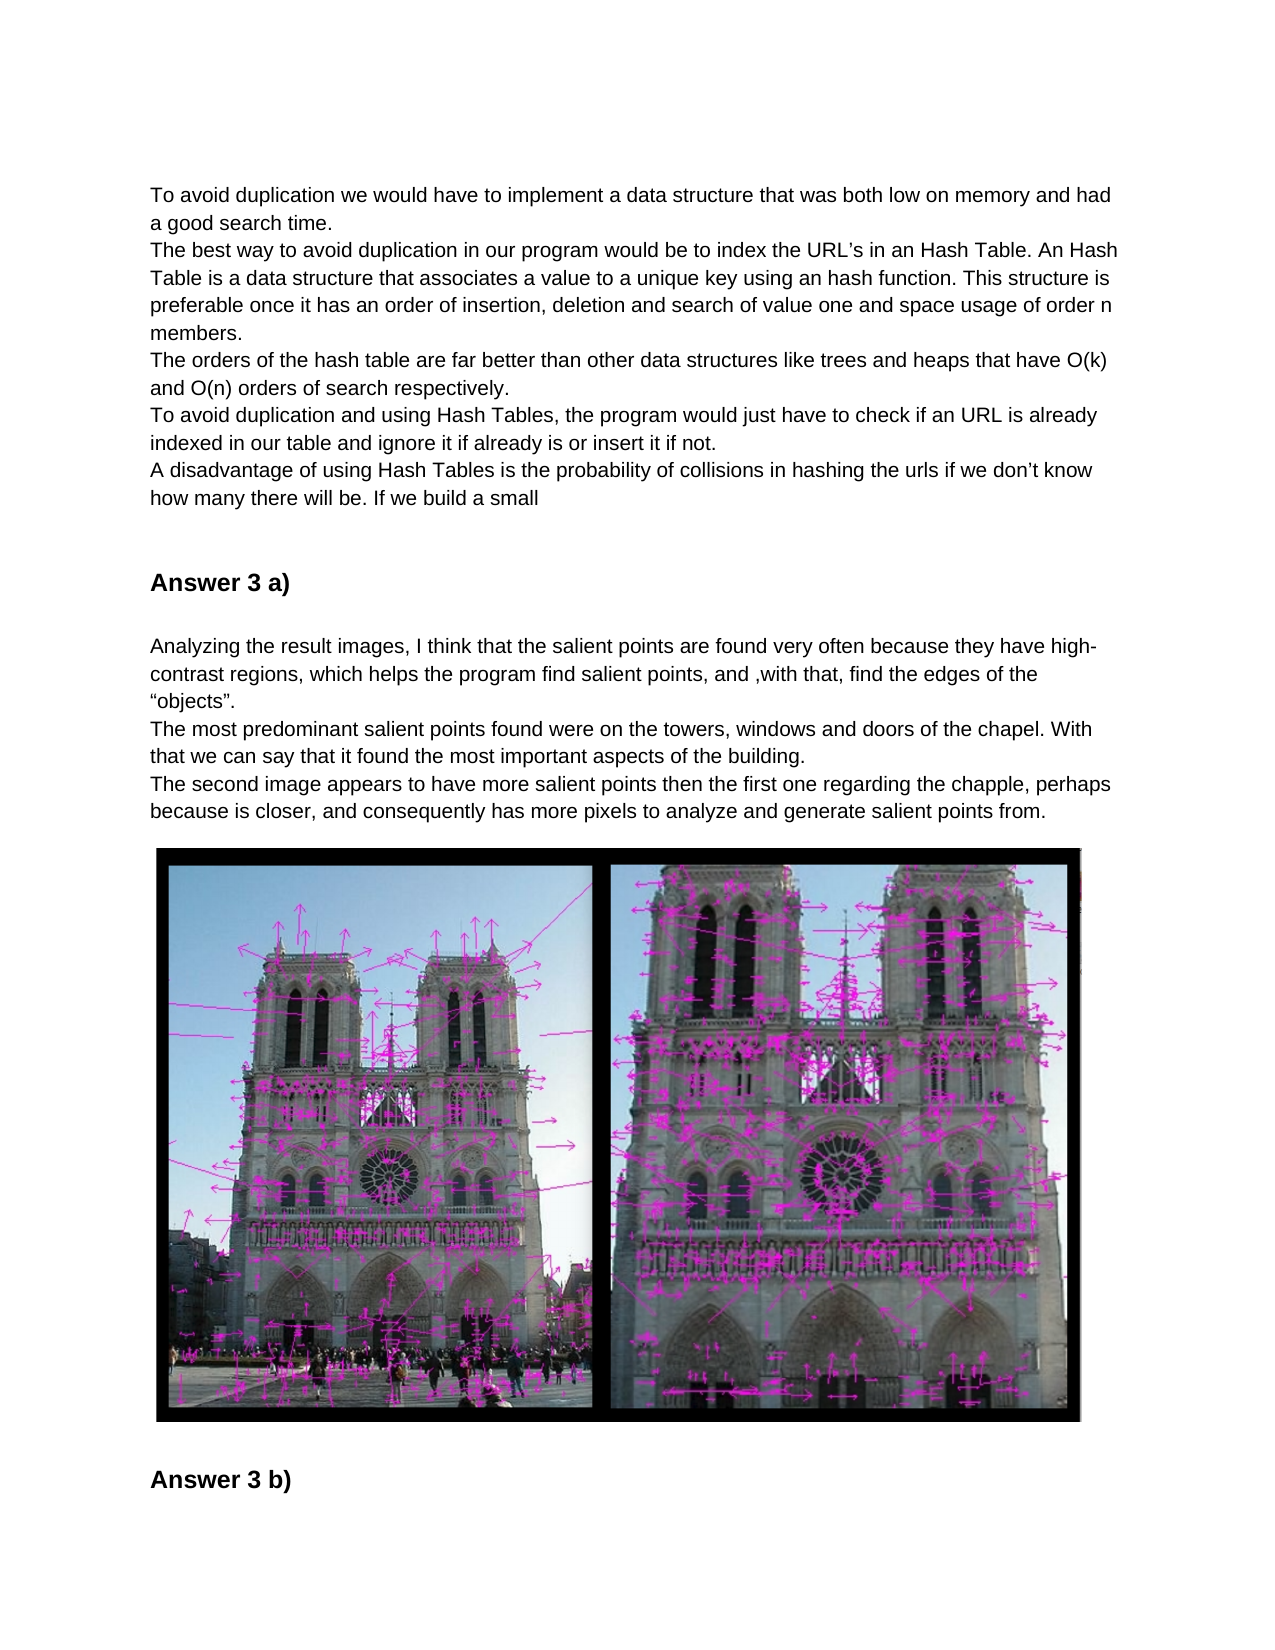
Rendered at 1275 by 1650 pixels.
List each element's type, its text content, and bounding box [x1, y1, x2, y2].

text To avoid duplication we would have to implement a data structure that was both low on memory and had a good search time. [150, 183, 1125, 234]
picture [156, 848, 1082, 1422]
text The orders of the hash table are far better than other data structures like trees and heaps that have O(k) and O(n) orders of search respectively. [150, 348, 1125, 399]
text Analyzing the result images, I think that the salient points are found very often because they have high-contrast regions, which helps the program find salient points, and ,with that, find the edges of the “objects”. [150, 634, 1125, 713]
text To avoid duplication and using Hash Tables, the program would just have to check if an URL is already indexed in our table and ignore it if already is or insert it if not. [150, 403, 1125, 454]
text A disadvantage of using Hash Tables is the probability of collisions in hashing the urls if we don’t know how many there will be. If we build a small [150, 458, 1125, 509]
text The best way to avoid duplication in our program would be to index the URL’s in an Hash Table. An Hash Table is a data structure that associates a value to a unique key using an hash function. This structure is preferable once it has an order of insertion, deletion and search of value one and space usage of order n members. [150, 238, 1125, 344]
text The second image appears to have more salient points then the first one regarding the chapple, perhaps because is closer, and consequently has more pixels to analyze and generate salient points from. [150, 772, 1125, 823]
text The most predominant salient points found were on the towers, windows and doors of the chapel. With that we can say that it found the most important aspects of the building. [150, 717, 1125, 768]
text Answer 3 a) [150, 568, 1125, 597]
text Answer 3 b) [150, 1465, 1125, 1494]
